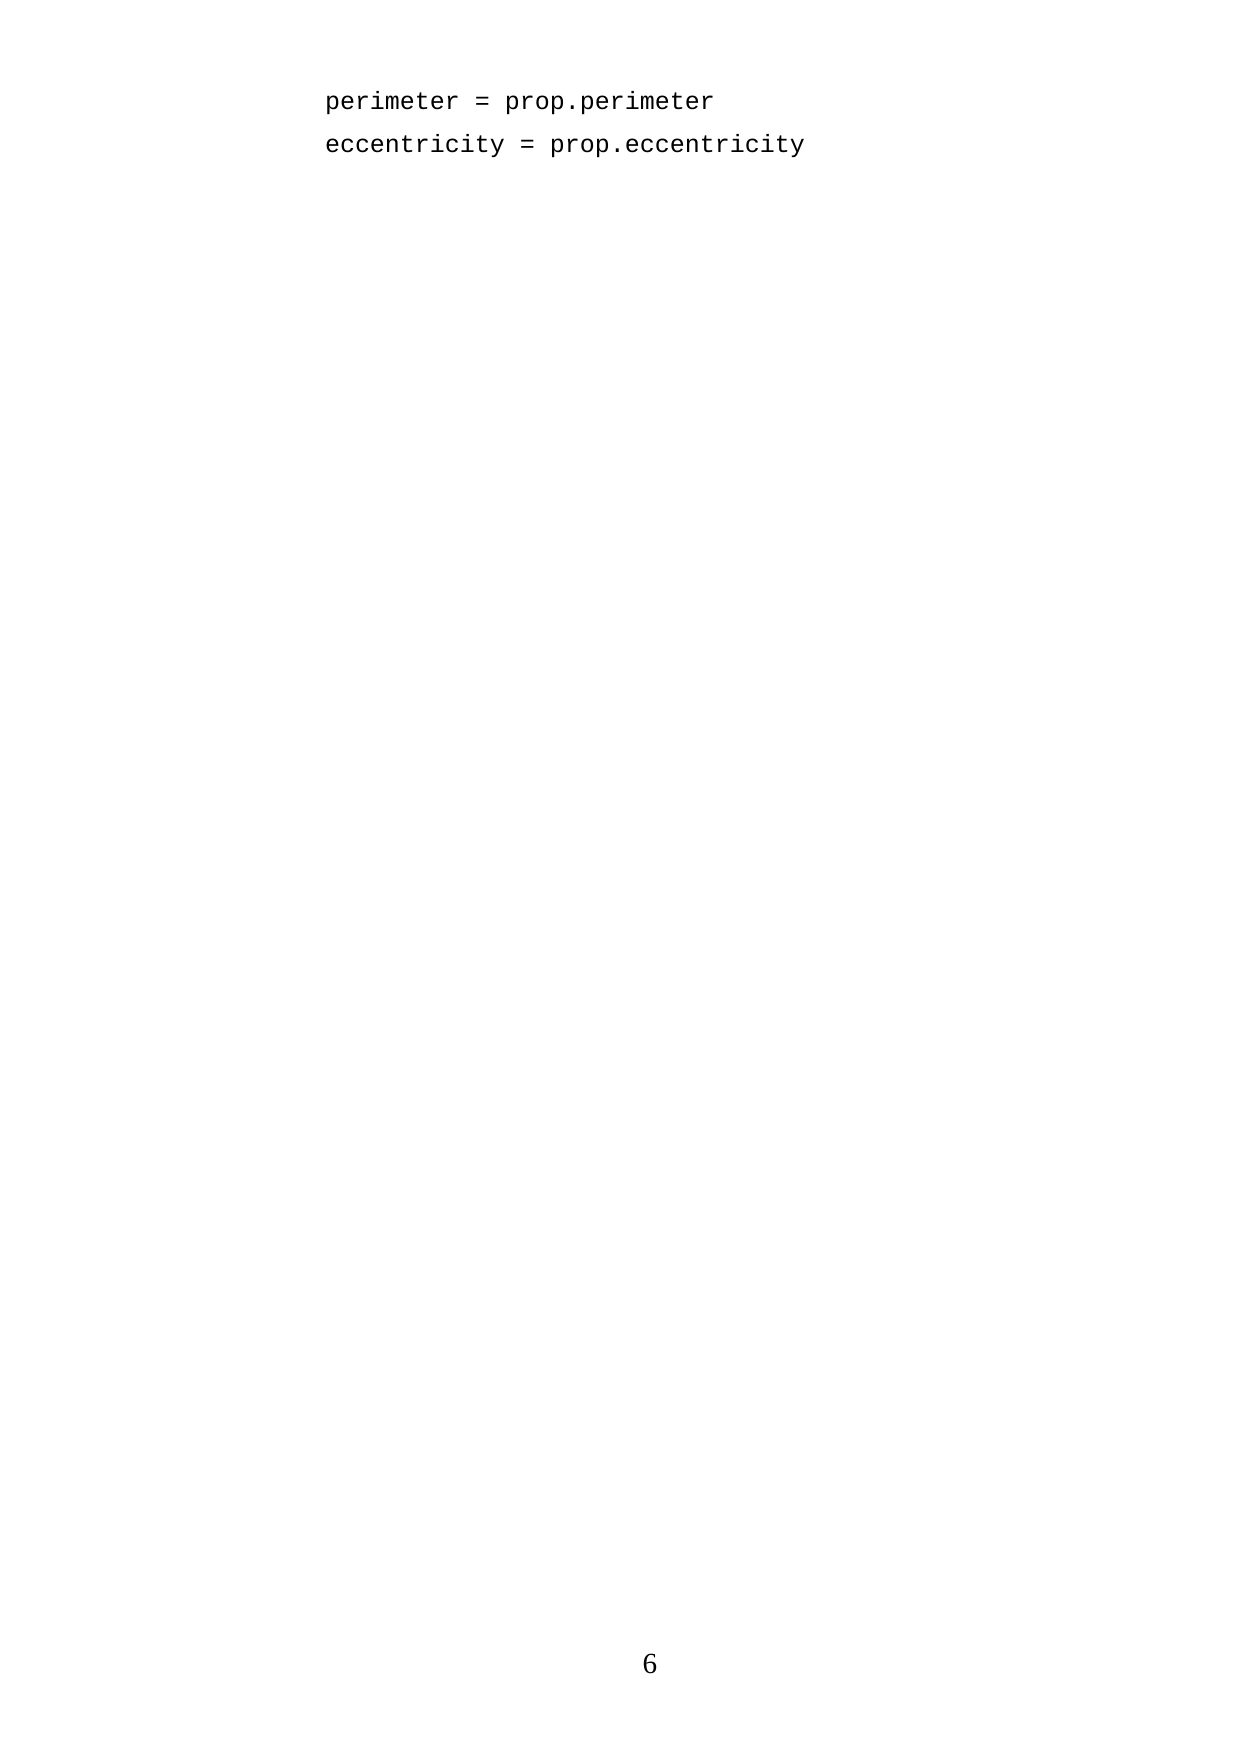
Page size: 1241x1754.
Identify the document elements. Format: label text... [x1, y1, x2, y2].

text eccentricity = prop.eccentricity [251, 131, 1122, 159]
text perimeter = prop.perimeter [251, 89, 1122, 117]
